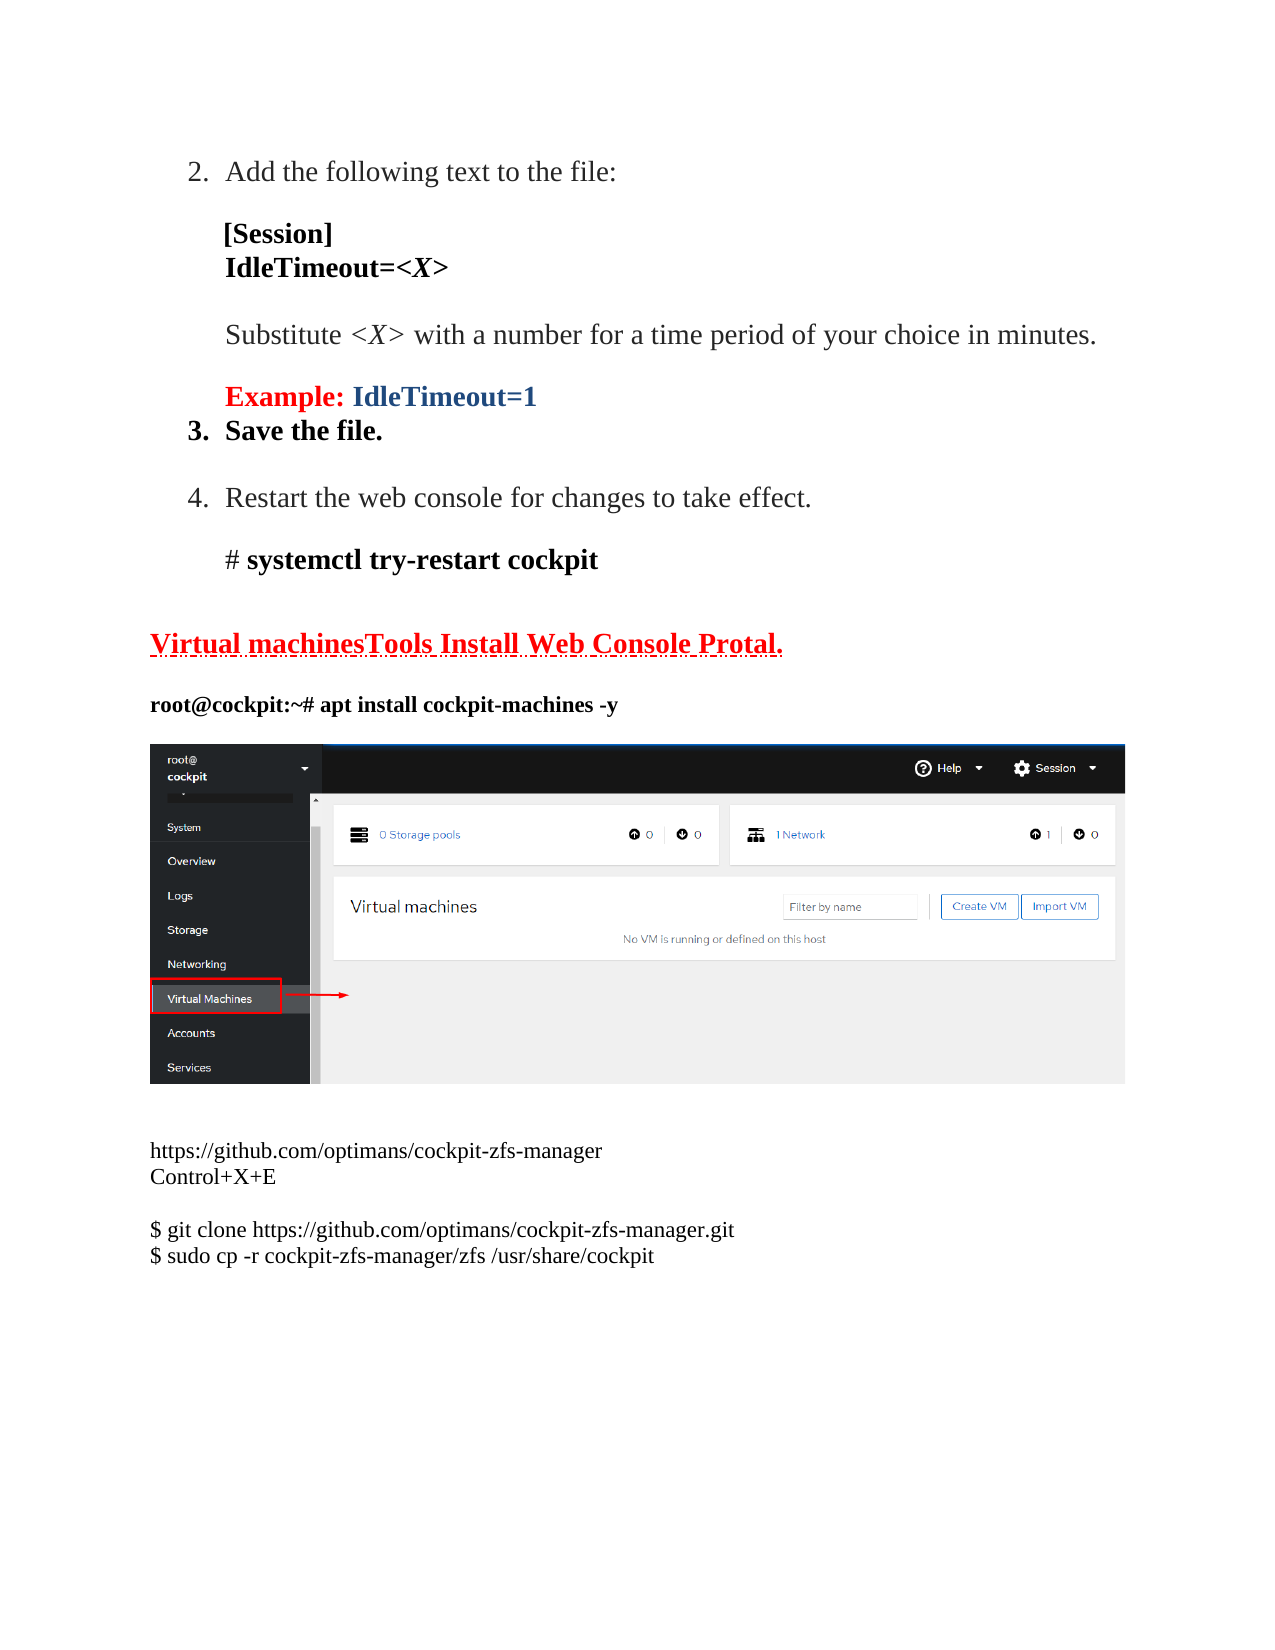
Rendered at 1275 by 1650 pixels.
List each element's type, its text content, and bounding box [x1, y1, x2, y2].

text $ sudo cp -r cockpit-zfs-manager/zfs /usr/share/cockpit [150, 1242, 1125, 1268]
list Save the file. [187, 413, 1125, 447]
list Add the following text to the file: [187, 150, 1125, 187]
text https://github.com/optimans/cockpit-zfs-manager [150, 1137, 1125, 1163]
text Substitute <X> with a number for a time period of your choice in minutes. [225, 313, 1125, 350]
list Restart the web console for changes to take effect. [187, 476, 1125, 513]
text # systemctl try-restart cockpit [225, 542, 1125, 576]
picture [150, 744, 1125, 1084]
text IdleTimeout=<X> [225, 250, 1125, 284]
text Control+X+E [150, 1163, 1125, 1189]
subtitle Virtual machinesTools Install Web Console Protal. [150, 626, 1125, 660]
text Example: IdleTimeout=1 [225, 379, 1125, 413]
text root@cockpit:~# apt install cockpit-machines -y [150, 691, 1125, 718]
text $ git clone https://github.com/optimans/cockpit-zfs-manager.git [150, 1216, 1125, 1242]
text [Session] [150, 217, 1125, 250]
